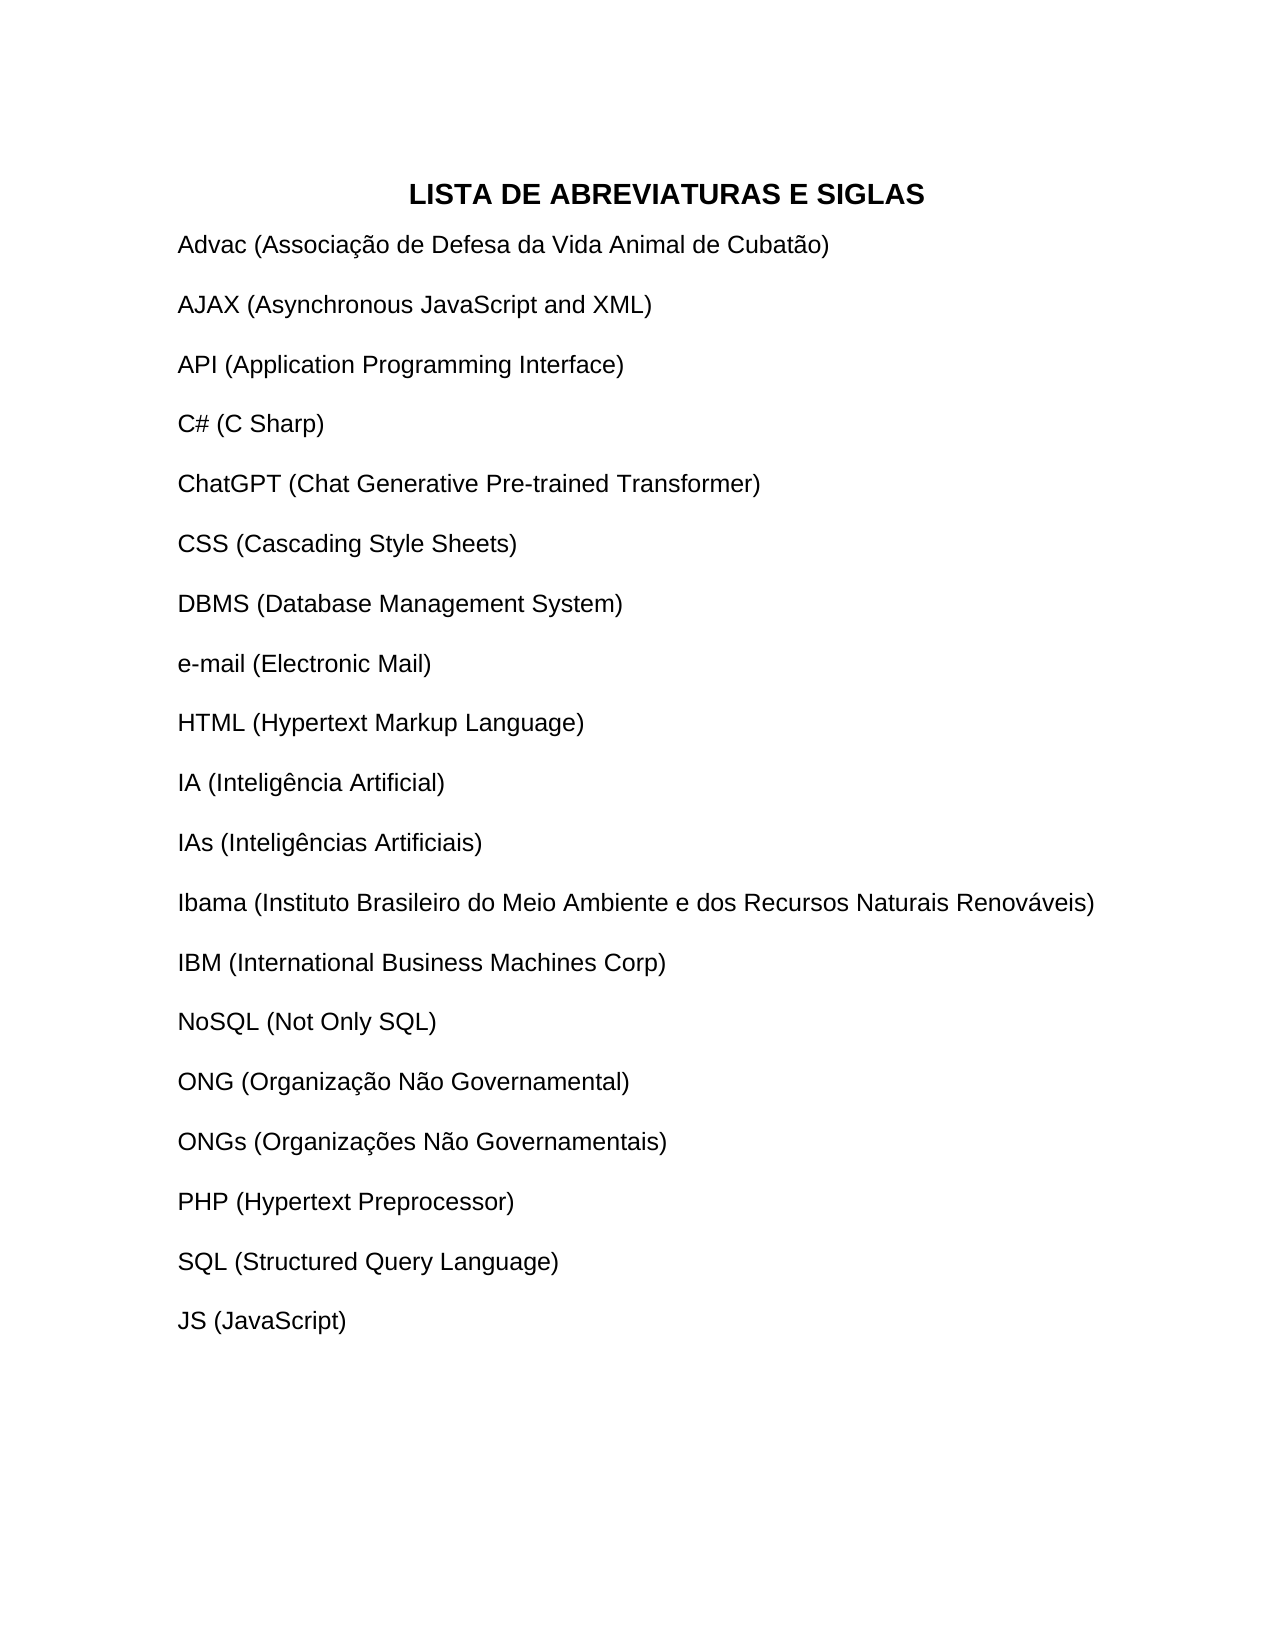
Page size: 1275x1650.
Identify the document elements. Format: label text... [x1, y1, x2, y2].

text AJAX (Asynchronous JavaScript and XML) [177, 290, 1157, 318]
text IAs (Inteligências Artificiais) [177, 828, 1157, 857]
text SQL (Structured Query Language) [177, 1246, 1157, 1275]
text C# (C Sharp) [177, 409, 1157, 438]
text LISTA DE ABREVIATURAS E SIGLAS [177, 177, 1157, 211]
text ONG (Organização Não Governamental) [177, 1067, 1157, 1096]
text CSS (Cascading Style Sheets) [177, 529, 1157, 558]
text DBMS (Database Management System) [177, 589, 1157, 617]
text HTML (Hypertext Markup Language) [177, 708, 1157, 737]
text NoSQL (Not Only SQL) [177, 1007, 1157, 1036]
text ChatGPT (Chat Generative Pre-trained Transformer) [177, 469, 1157, 498]
text e-mail (Electronic Mail) [177, 648, 1157, 677]
text Ibama (Instituto Brasileiro do Meio Ambiente e dos Recursos Naturais Renováveis) [177, 888, 1157, 916]
text JS (JavaScript) [177, 1306, 1157, 1335]
text ONGs (Organizações Não Governamentais) [177, 1127, 1157, 1156]
text PHP (Hypertext Preprocessor) [177, 1187, 1157, 1215]
text IA (Inteligência Artificial) [177, 768, 1157, 797]
text IBM (International Business Machines Corp) [177, 947, 1157, 976]
text Advac (Associação de Defesa da Vida Animal de Cubatão) [177, 230, 1157, 259]
text API (Application Programming Interface) [177, 349, 1157, 378]
